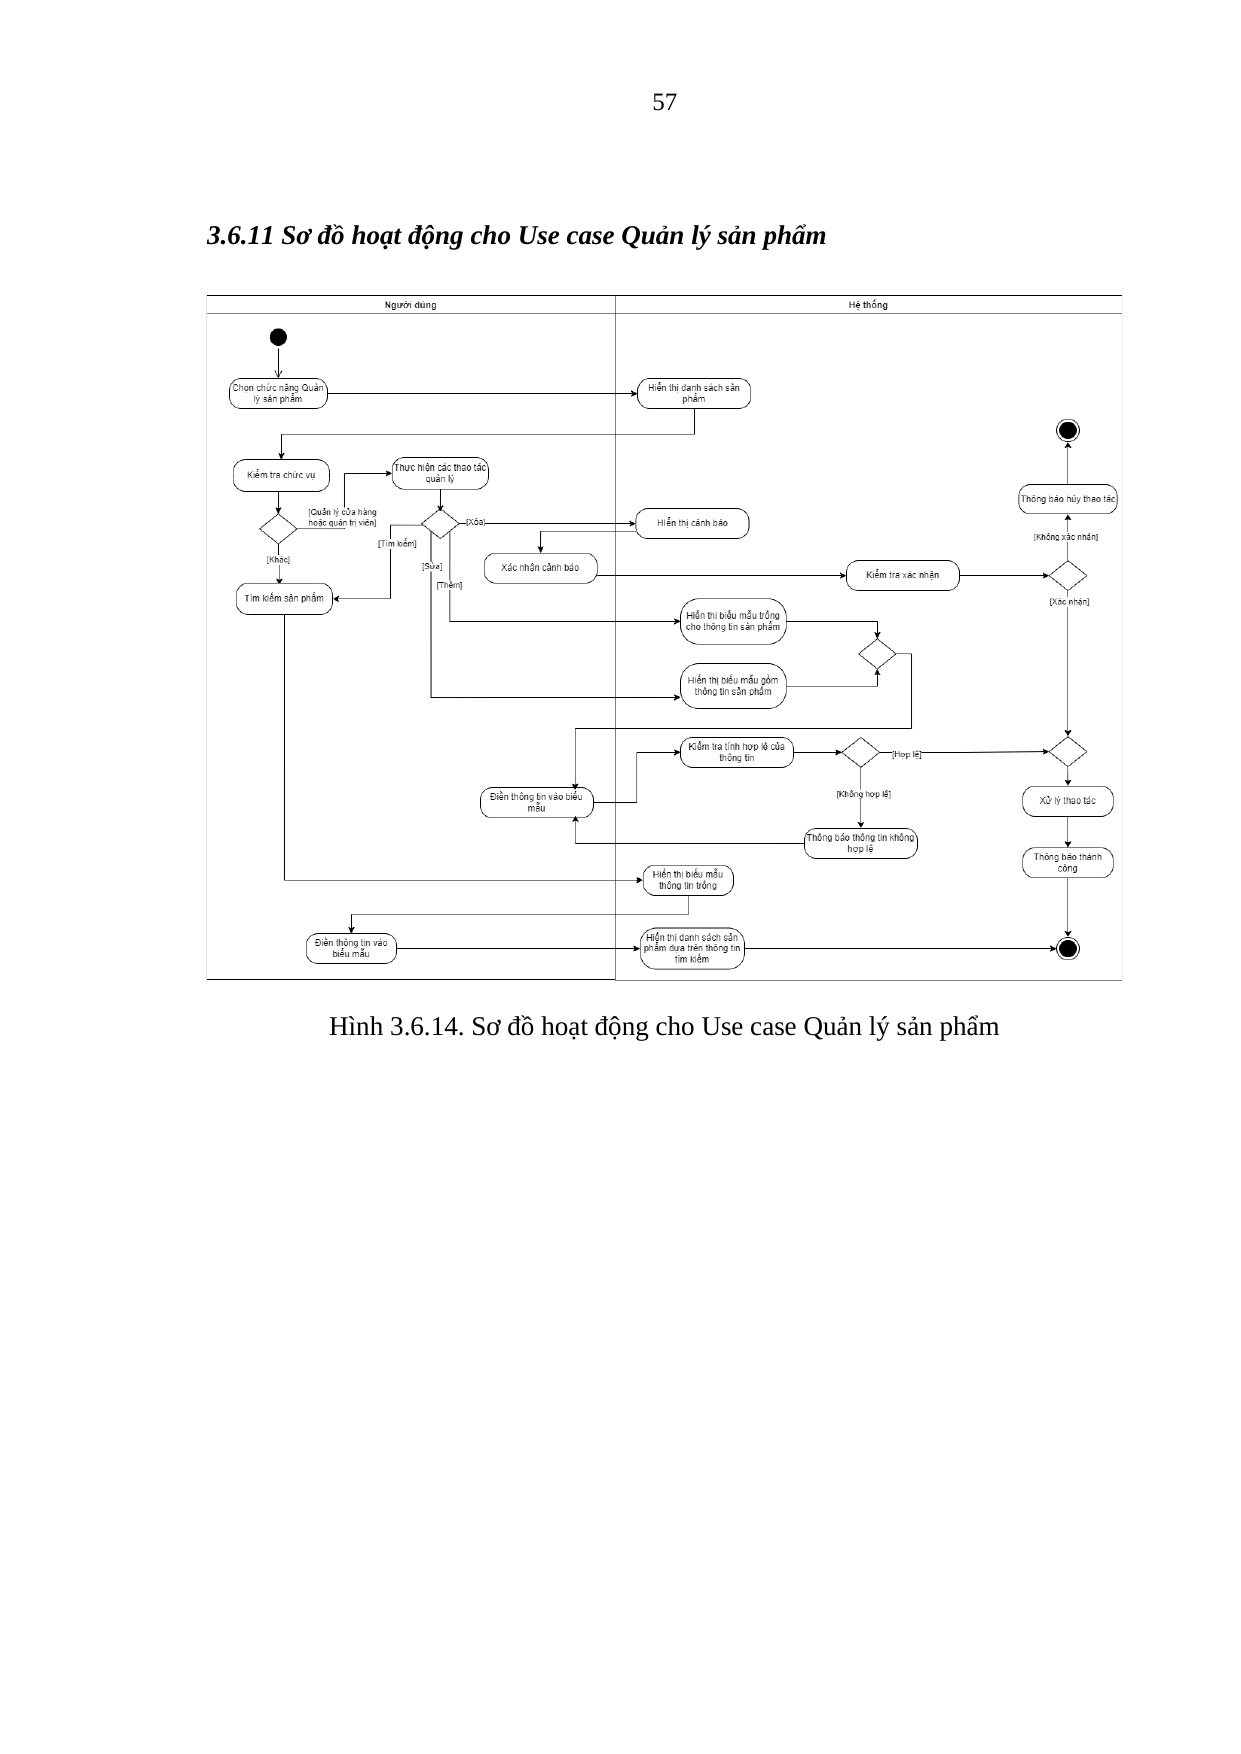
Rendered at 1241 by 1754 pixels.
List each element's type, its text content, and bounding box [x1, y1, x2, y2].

picture [206, 295, 1123, 981]
subtitle Sơ đồ hoạt động cho Use case Quản lý sản phẩm [207, 219, 1122, 250]
